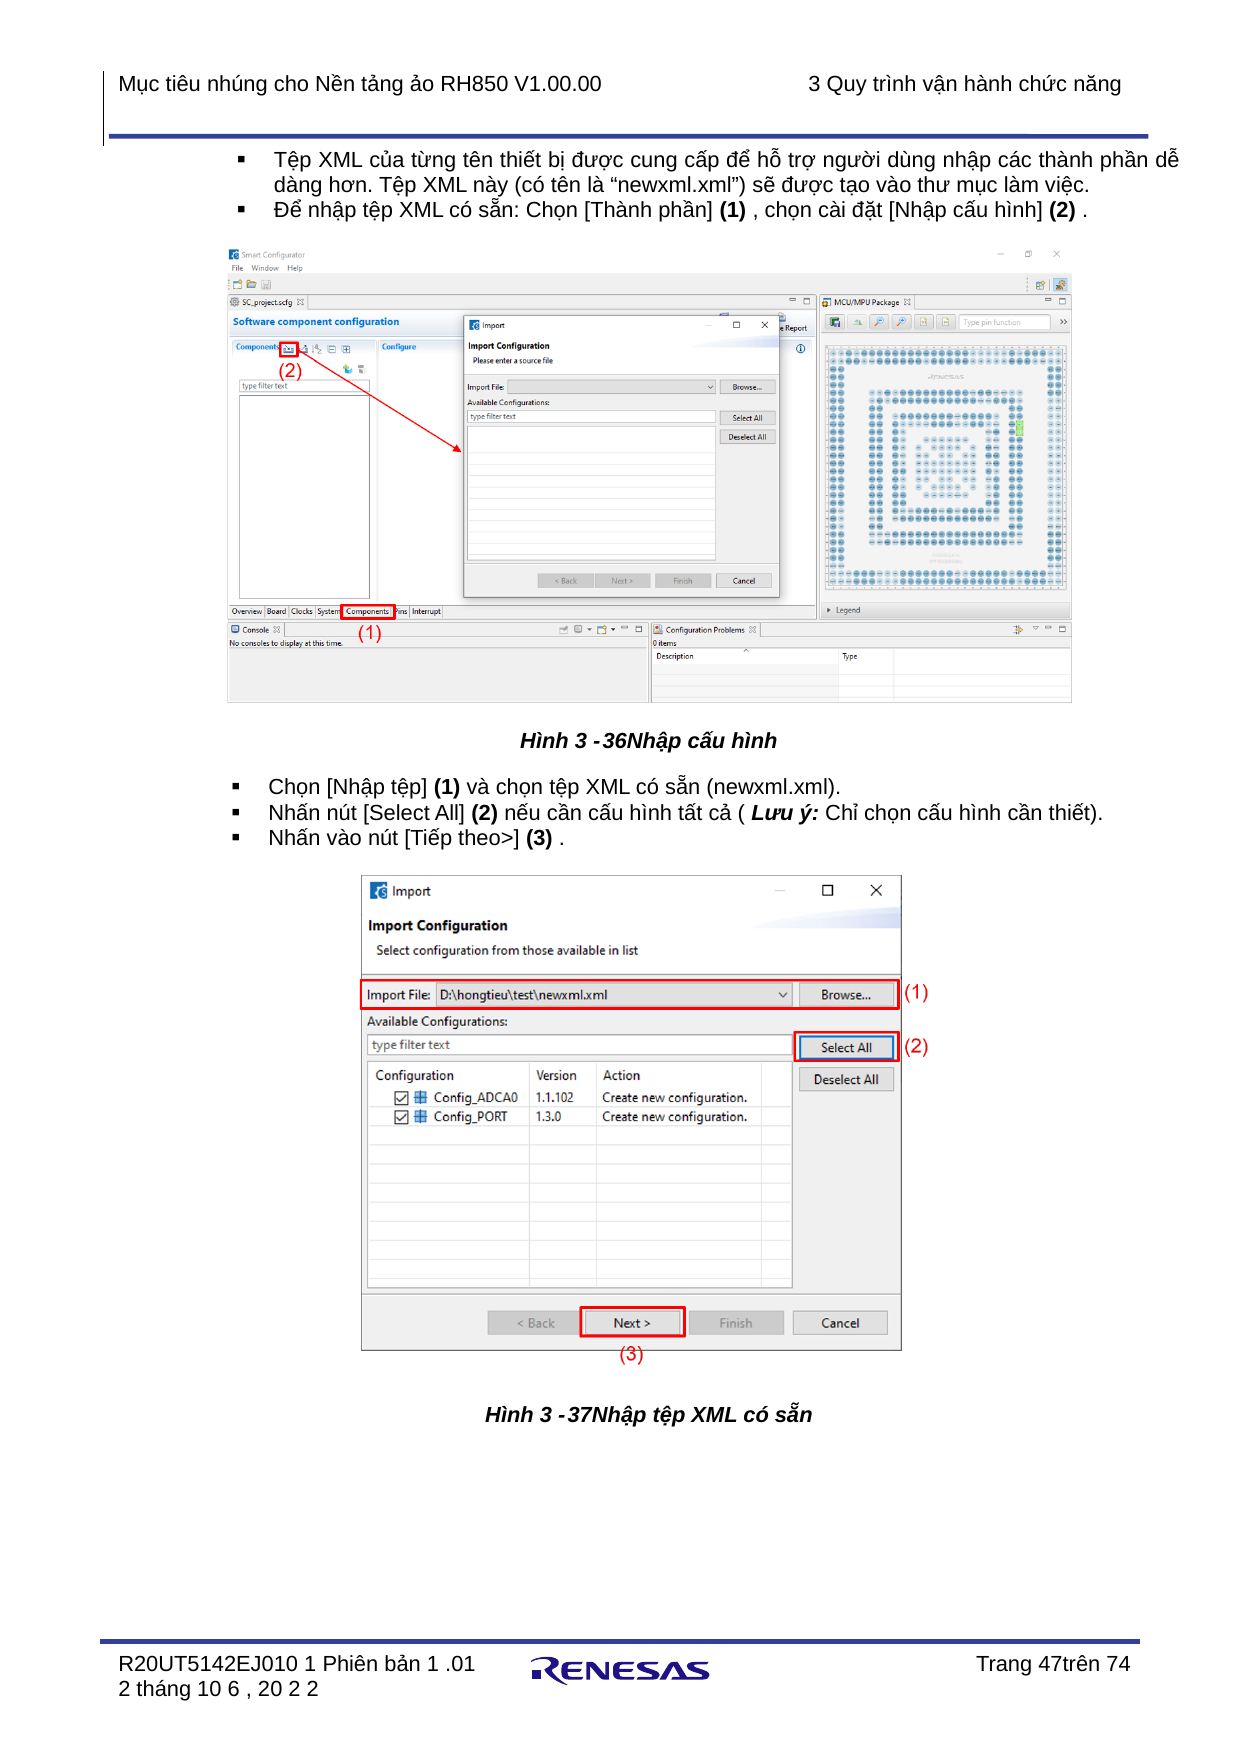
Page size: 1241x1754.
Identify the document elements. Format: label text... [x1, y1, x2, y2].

list Nhấn nút [Select All] (2) nếu cần cấu hình tất cả ( Lưu ý: Chỉ chọn cấu hình cần thiết). [231, 799, 1181, 824]
list Chọn [Nhập tệp] (1) và chọn tệp XML có sẵn (newxml.xml). [231, 774, 1181, 799]
list Nhấn vào nút [Tiếp theo>] (3) . [231, 824, 1181, 850]
picture [359, 875, 940, 1377]
list Để nhập tệp XML có sẵn: Chọn [Thành phần] (1) , chọn cài đặt [Nhập cấu hình] (2) . [236, 197, 1181, 222]
picture [227, 247, 1072, 703]
list Tệp XML của từng tên thiết bị được cung cấp để hỗ trợ người dùng nhập các thành phần dễ dàng hơn. Tệp XML này (có tên là “newxml.xml”) sẽ được tạo vào thư mục làm việc. [236, 146, 1181, 197]
